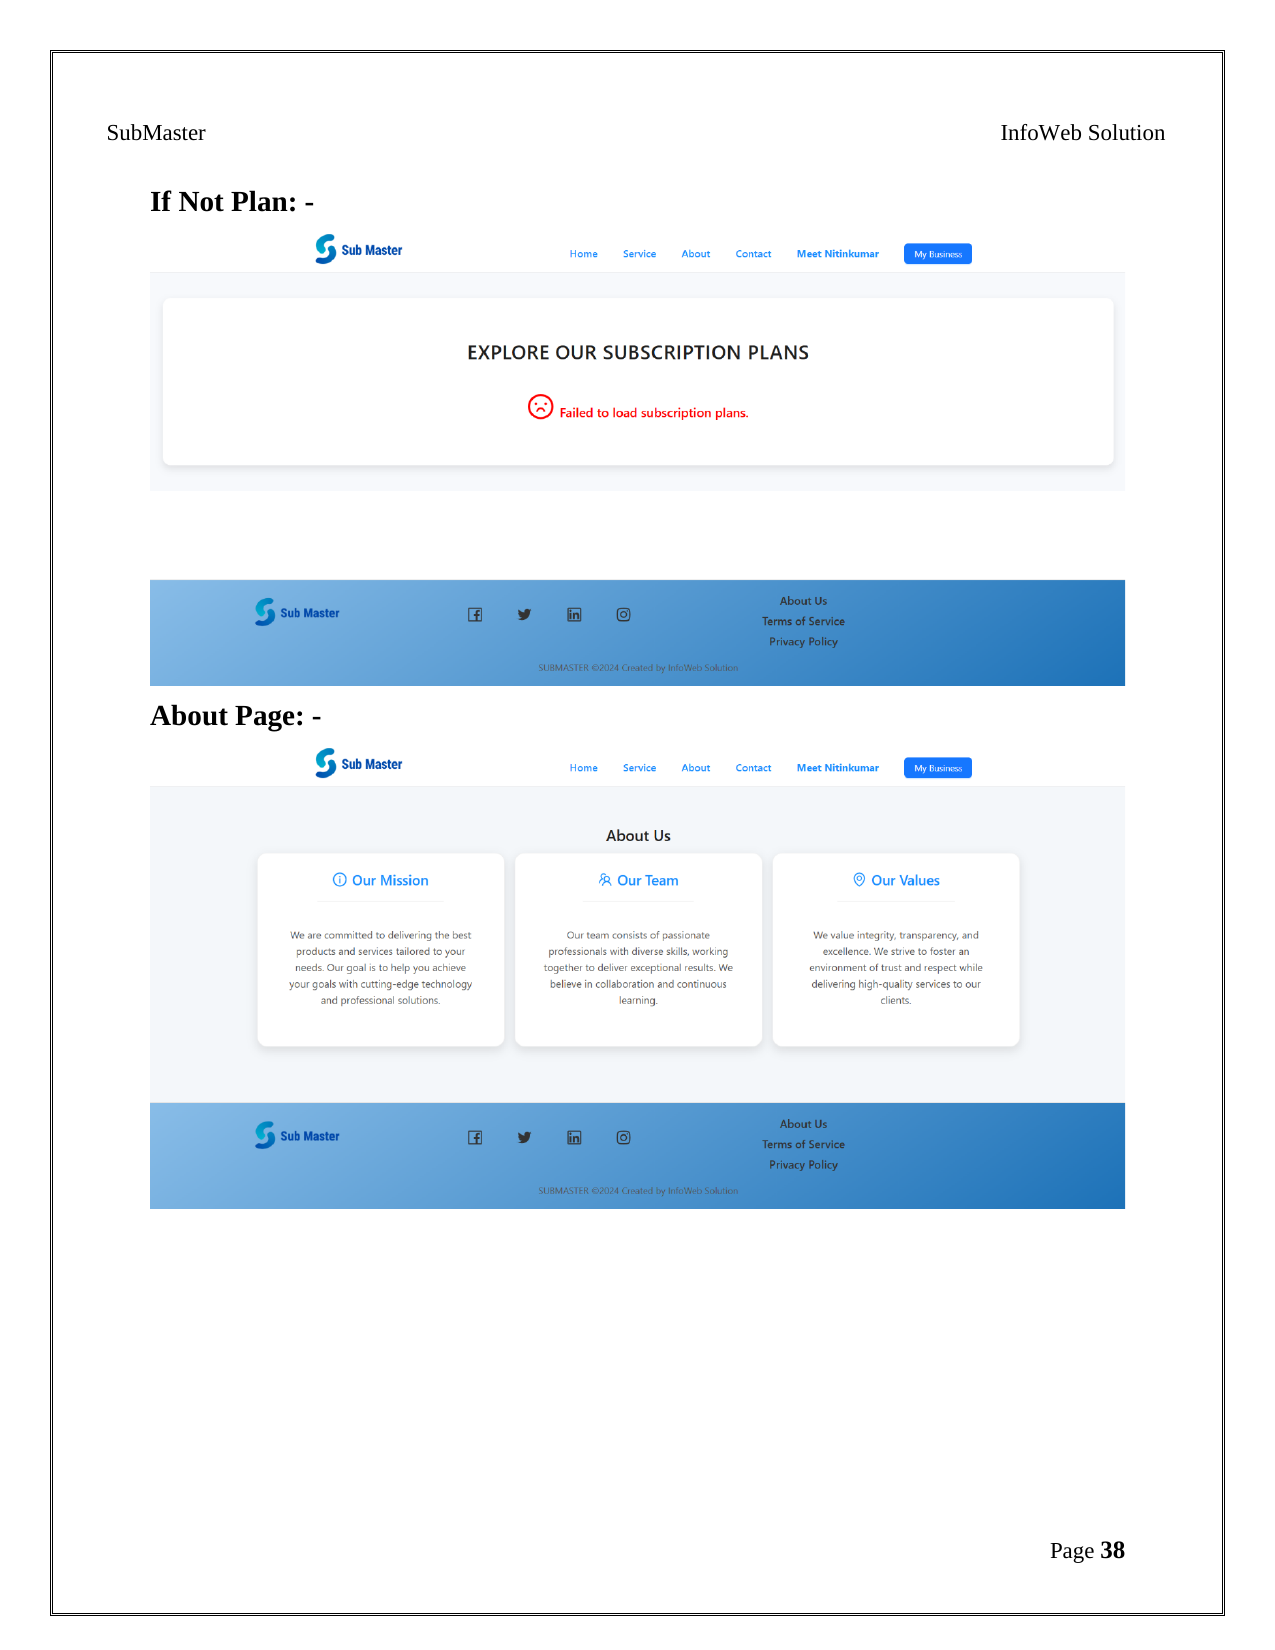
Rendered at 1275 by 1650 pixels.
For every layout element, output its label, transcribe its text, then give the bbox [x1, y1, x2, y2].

text About Page: - [150, 698, 1125, 732]
picture [150, 234, 1125, 686]
picture [150, 748, 1125, 1209]
text If Not Plan: - [150, 184, 1125, 218]
